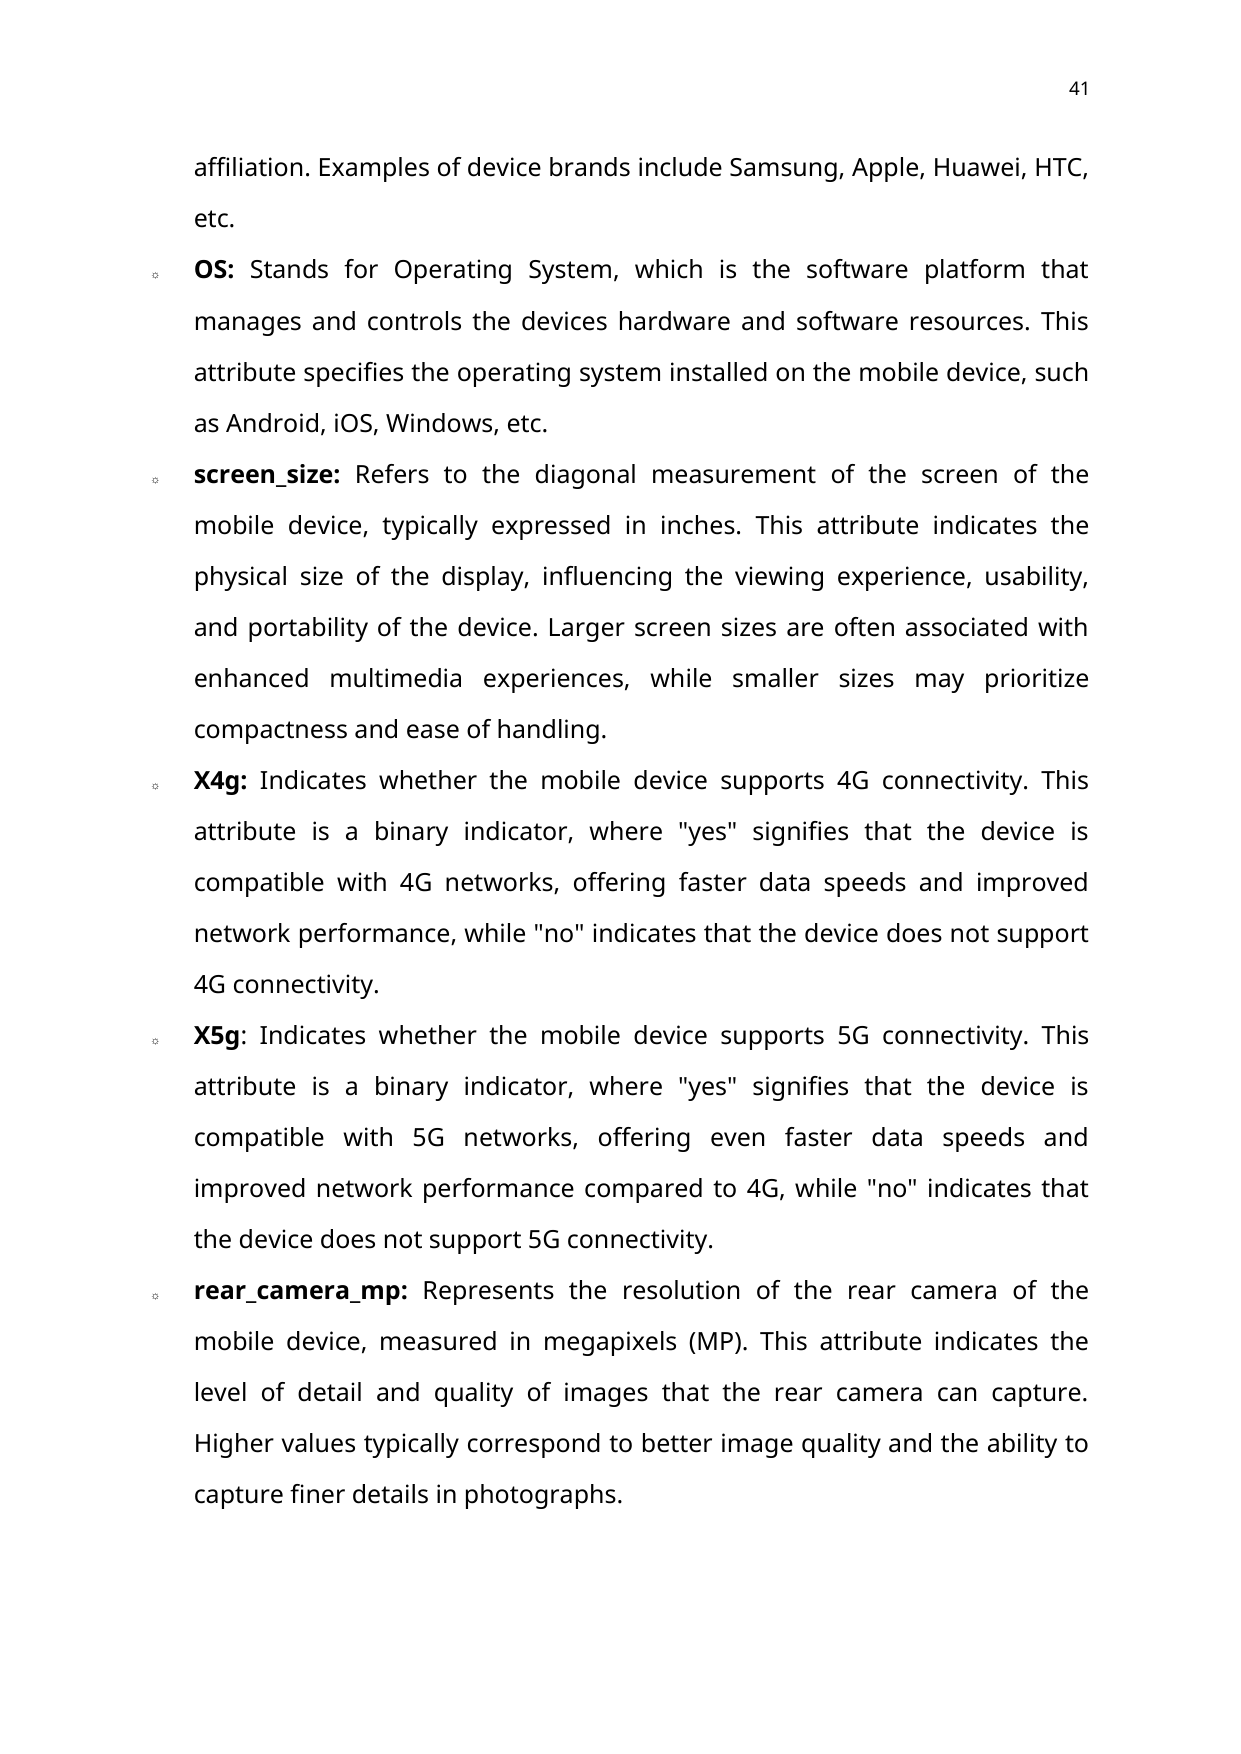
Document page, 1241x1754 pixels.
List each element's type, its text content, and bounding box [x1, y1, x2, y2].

list screen_size: Refers to the diagonal measurement of the screen of the mobile device, typically expressed in inches. This attribute indicates the physical size of the display, influencing the viewing experience, usability, and portability of the device. Larger screen sizes are often associated with enhanced multimedia experiences, while smaller sizes may prioritize compactness and ease of handling. [150, 456, 1090, 746]
list X5g: Indicates whether the mobile device supports 5G connectivity. This attribute is a binary indicator, where "yes" signifies that the device is compatible with 5G networks, offering even faster data speeds and improved network performance compared to 4G, while "no" indicates that the device does not support 5G connectivity. [150, 1018, 1090, 1256]
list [150, 150, 1090, 235]
list X4g: Indicates whether the mobile device supports 4G connectivity. This attribute is a binary indicator, where "yes" signifies that the device is compatible with 4G networks, offering faster data speeds and improved network performance, while "no" indicates that the device does not support 4G connectivity. [150, 762, 1090, 1001]
list OS: Stands for Operating System, which is the software platform that manages and controls the devices hardware and software resources. This attribute specifies the operating system installed on the mobile device, such as Android, iOS, Windows, etc. [150, 252, 1090, 439]
list rear_camera_mp: Represents the resolution of the rear camera of the mobile device, measured in megapixels (MP). This attribute indicates the level of detail and quality of images that the rear camera can capture. Higher values typically correspond to better image quality and the ability to capture finer details in photographs. [150, 1273, 1090, 1511]
